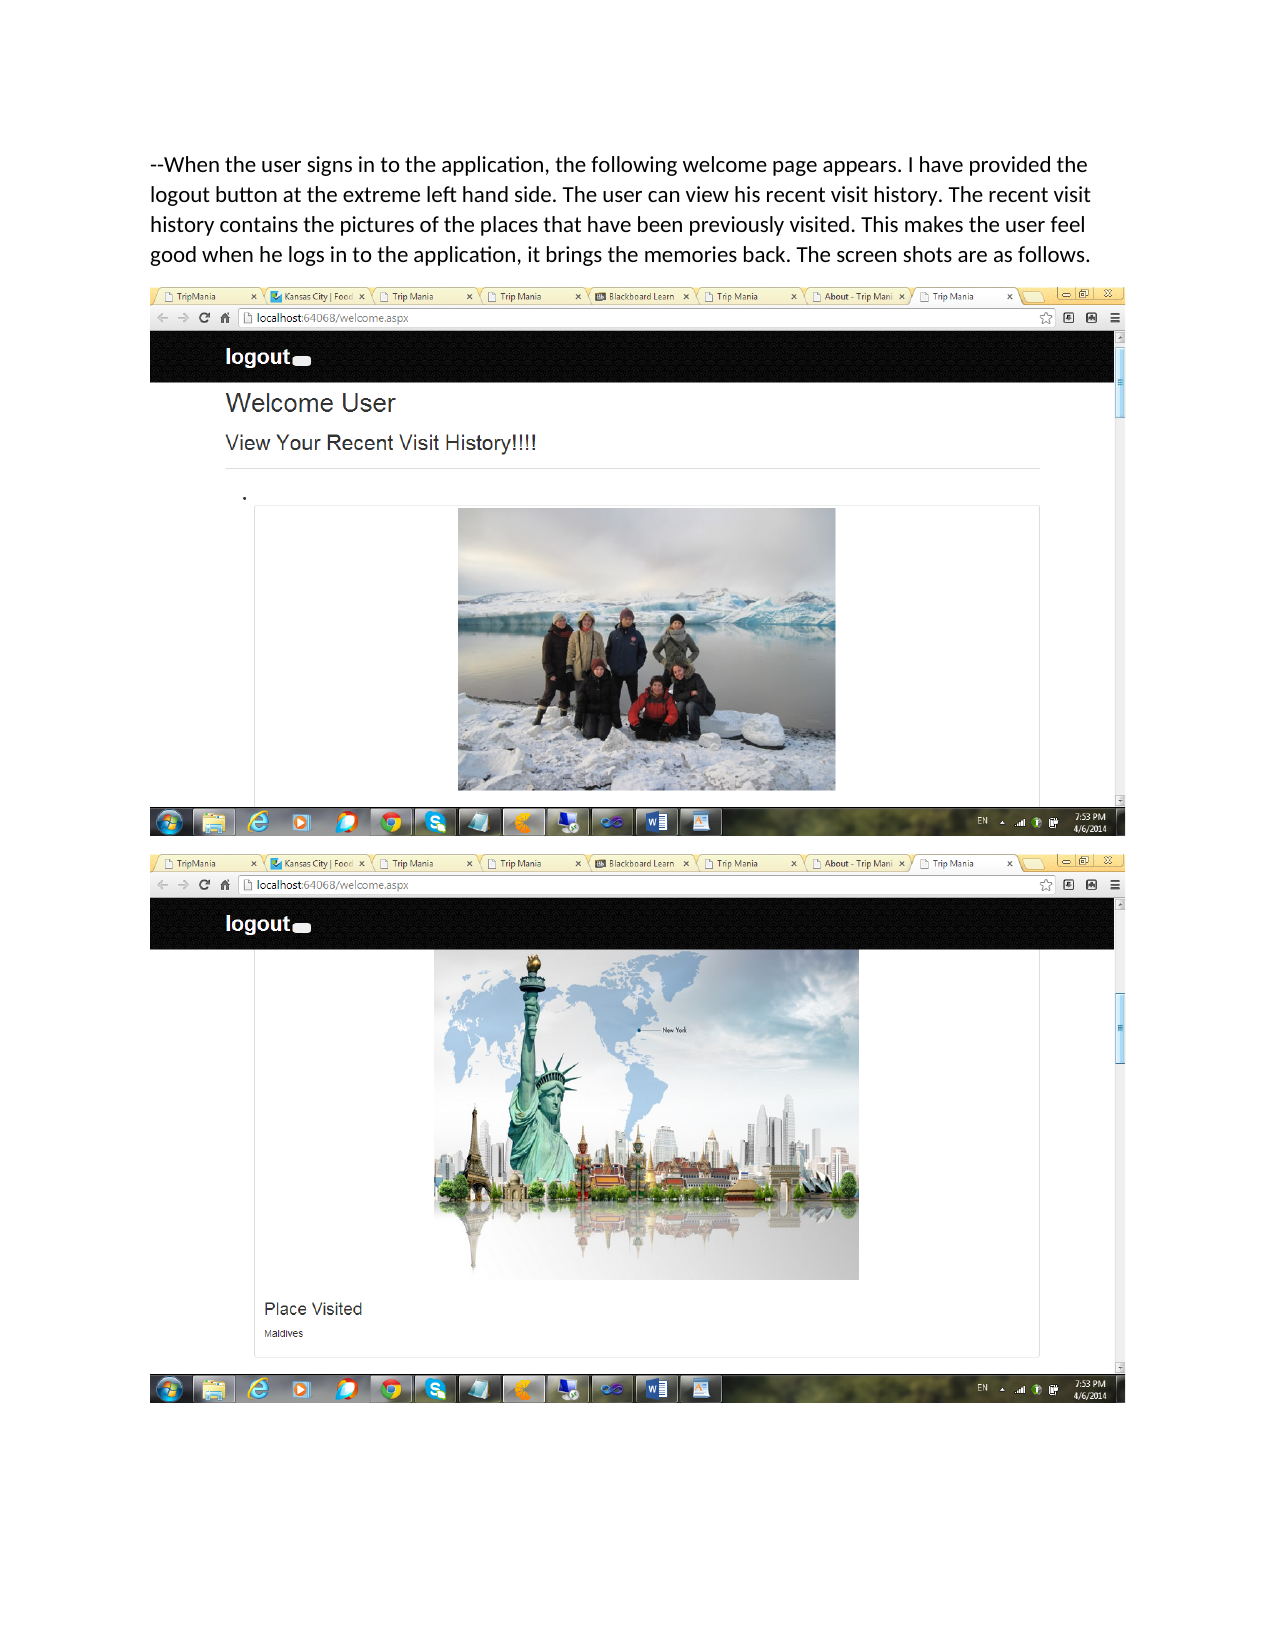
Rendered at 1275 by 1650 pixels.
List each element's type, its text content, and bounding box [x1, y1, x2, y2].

picture [150, 854, 1125, 1403]
picture [150, 287, 1125, 836]
text --When the user signs in to the application, the following welcome page appears. I have provided the logout button at the extreme left hand side. The user can view his recent visit history. The recent visit history contains the pictures of the places that have been previously visited. This makes the user feel good when he logs in to the application, it brings the memories back. The screen shots are as follows. [150, 150, 1125, 269]
